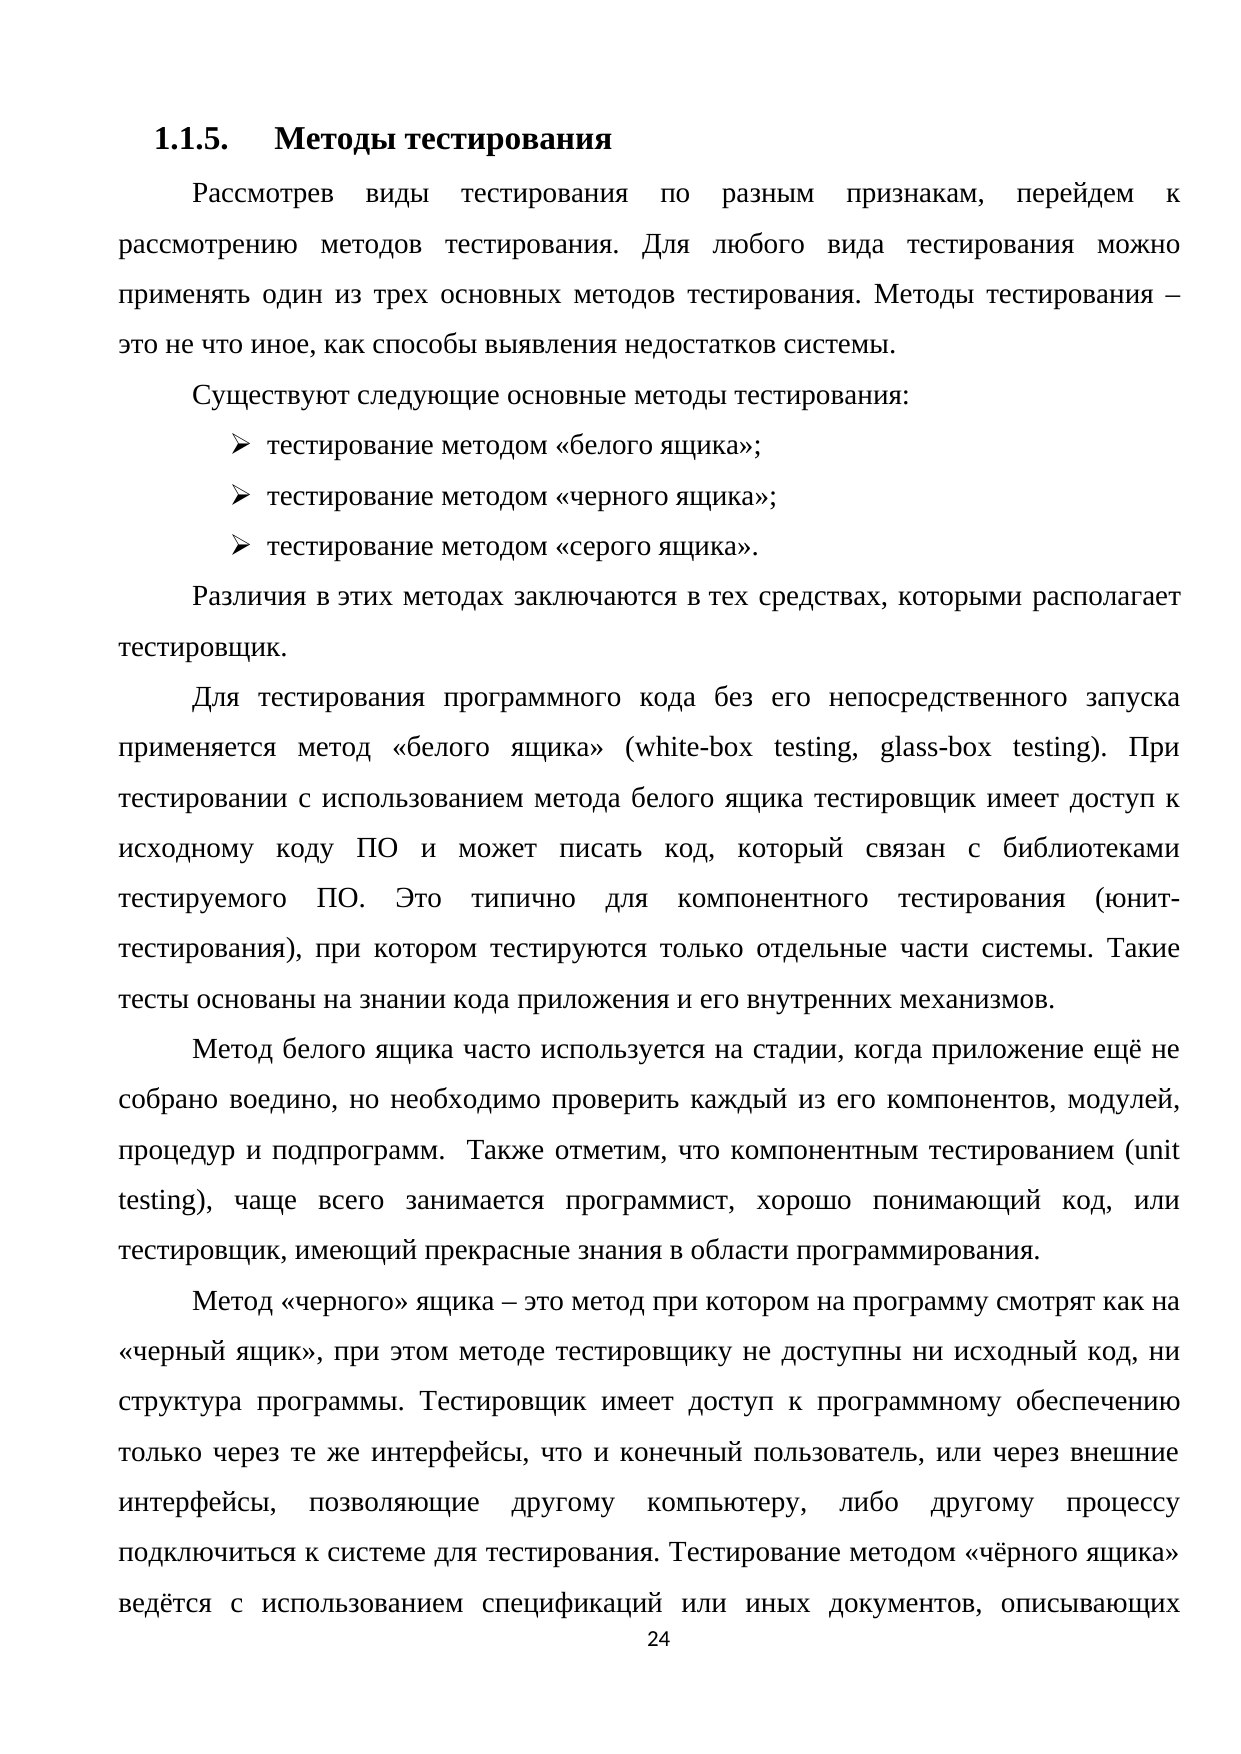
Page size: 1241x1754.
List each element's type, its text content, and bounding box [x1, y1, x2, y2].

text Существуют следующие основные методы тестирования: [118, 377, 1181, 410]
text Для тестирования программного кода без его непосредственного запуска применяется метод «белого ящика» (white-box testing, glass-box testing). При тестировании с использованием метода белого ящика тестировщик имеет доступ к исходному коду ПО и может писать код, который связан с библиотеками тестируемого ПО. Это типично для компонентного тестирования (юнит-тестирования), при котором тестируются только отдельные части системы. Такие тесты основаны на знании кода приложения и его внутренних механизмов. [118, 679, 1181, 1014]
text Метод белого ящика часто используется на стадии, когда приложение ещё не собрано воедино, но необходимо проверить каждый из его компонентов, модулей, процедур и подпрограмм. Также отметим, что компонентным тестированием (unit testing), чаще всего занимается программист, хорошо понимающий код, или тестировщик, имеющий прекрасные знания в области программирования. [118, 1031, 1181, 1266]
list тестирование методом «черного ящика»; [229, 478, 1181, 511]
text Рассмотрев виды тестирования по разным признакам, перейдем к рассмотрению методов тестирования. Для любого вида тестирования можно применять один из трех основных методов тестирования. Методы тестирования – это не что иное, как способы выявления недостатков системы. [118, 176, 1181, 360]
subtitle Методы тестирования [153, 118, 1181, 156]
list тестирование методом «серого ящика». [229, 528, 1181, 562]
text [118, 1283, 1181, 1618]
text Различия в этих методах заключаются в тех средствах, которыми располагает тестировщик. [118, 578, 1181, 662]
list тестирование методом «белого ящика»; [229, 427, 1181, 461]
